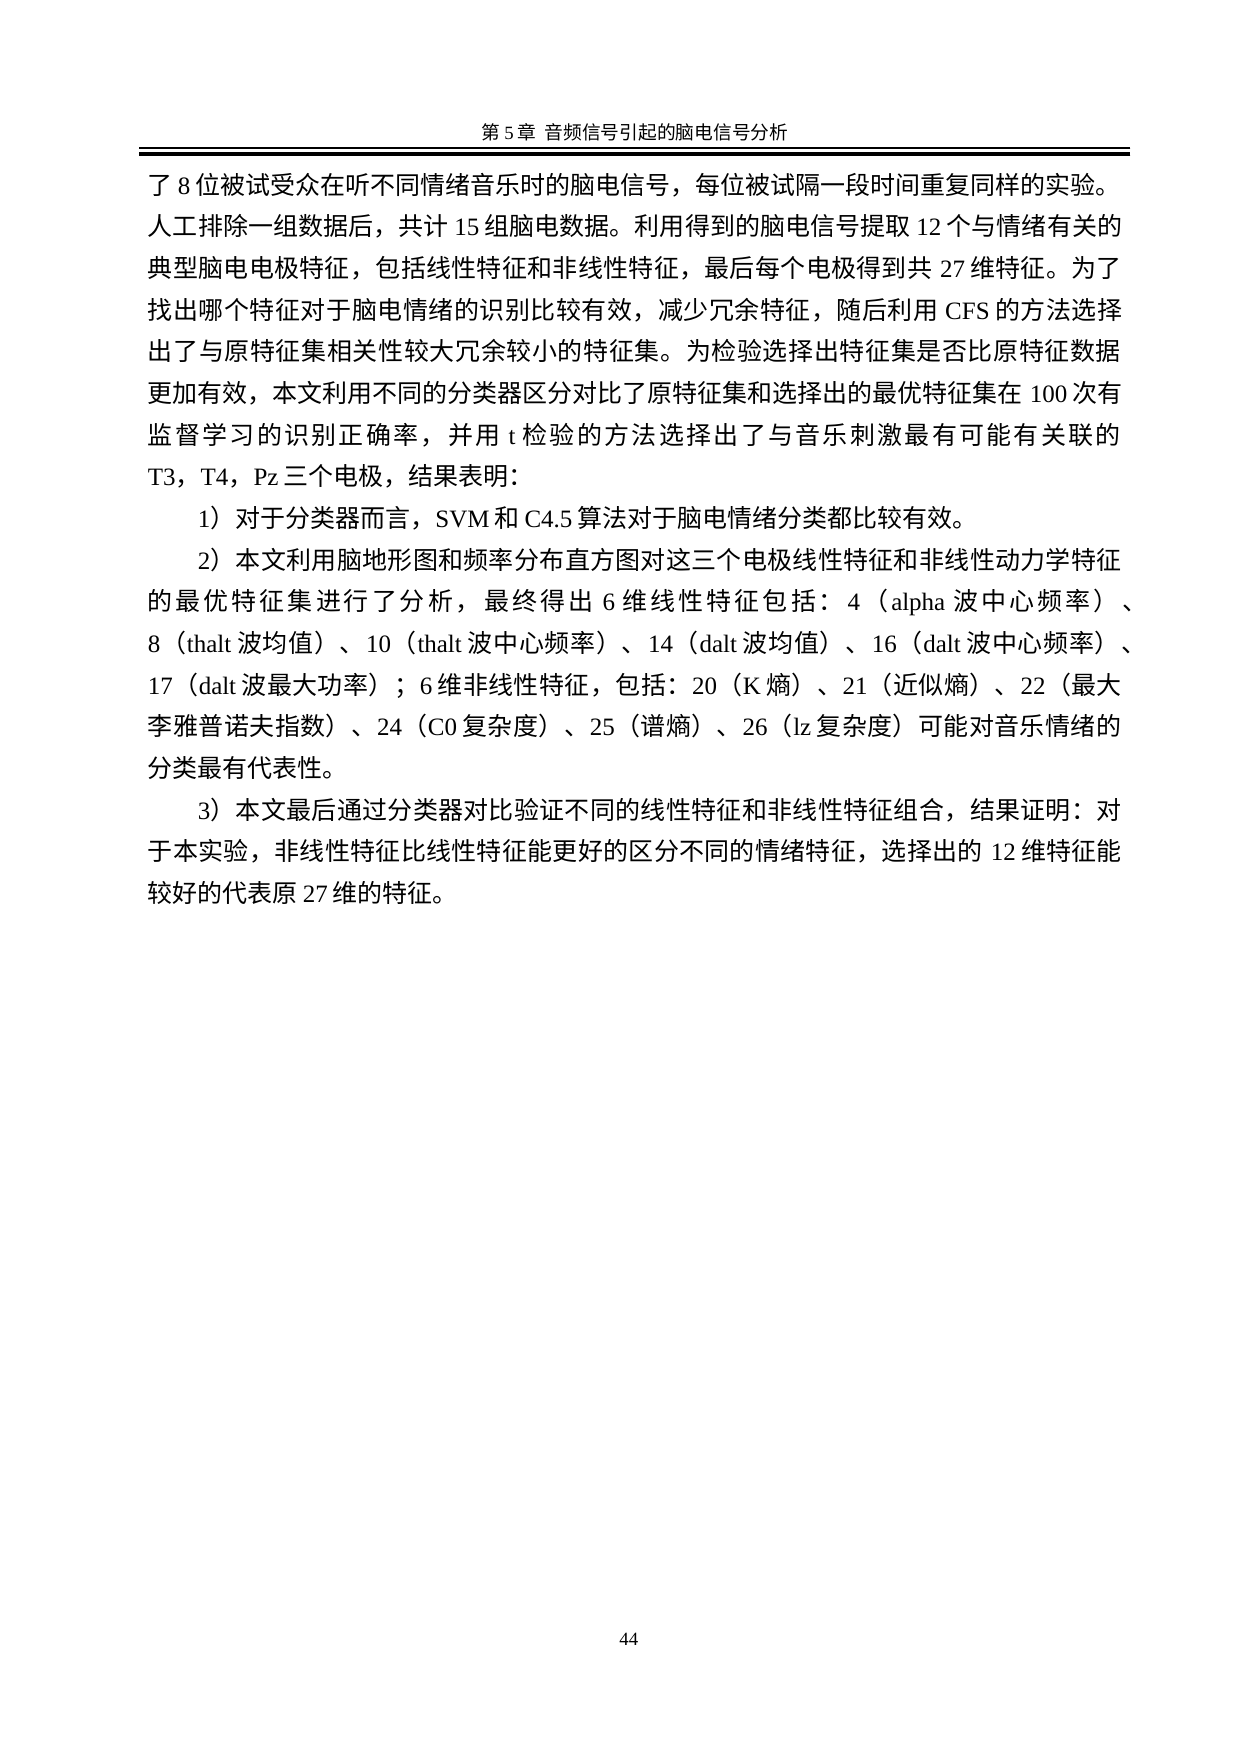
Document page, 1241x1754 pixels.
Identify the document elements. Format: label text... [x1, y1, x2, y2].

text 1）对于分类器而言，SVM和C4.5算法对于脑电情绪分类都比较有效。 [148, 494, 1122, 536]
text 3）本文最后通过分类器对比验证不同的线性特征和非线性特征组合，结果证明：对于本实验，非线性特征比线性特征能更好的区分不同的情绪特征，选择出的12维特征能较好的代表原27维的特征。 [148, 786, 1122, 911]
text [148, 161, 1122, 494]
text 2）本文利用脑地形图和频率分布直方图对这三个电极线性特征和非线性动力学特征的最优特征集进行了分析，最终得出6维线性特征包括：4（alpha波中心频率）、8（thalt波均值）、10（thalt波中心频率）、14（dalt波均值）、16（dalt波中心频率）、17（dalt波最大功率）；6维非线性特征，包括：20（K熵）、21（近似熵）、22（最大李雅普诺夫指数）、24（C0复杂度）、25（谱熵）、26（lz复杂度）可能对音乐情绪的分类最有代表性。 [148, 536, 1122, 786]
